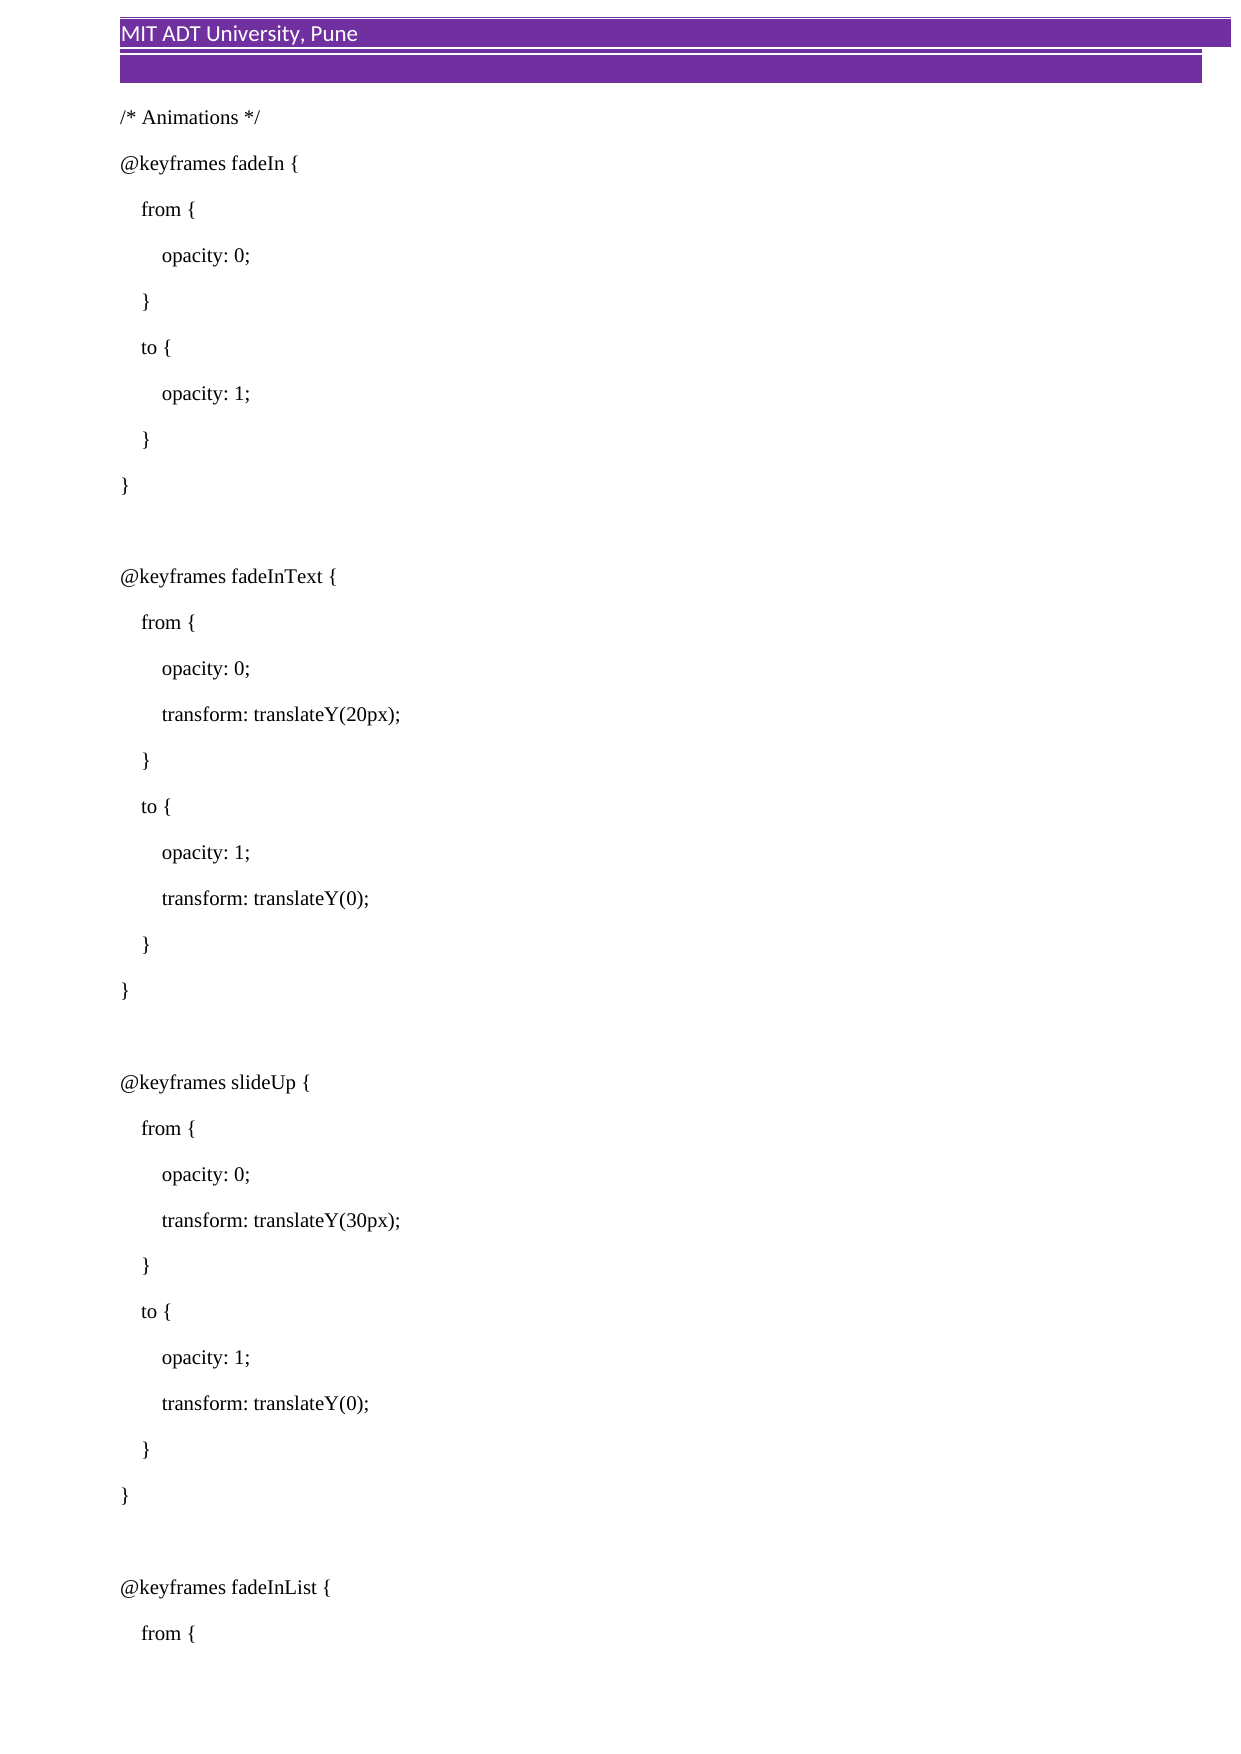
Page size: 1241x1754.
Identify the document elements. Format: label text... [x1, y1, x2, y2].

text @keyframes fadeIn { [120, 151, 1202, 175]
text } [120, 1483, 1202, 1507]
text } [120, 427, 1202, 451]
text from { [120, 197, 1202, 221]
text from { [120, 610, 1202, 634]
text opacity: 1; [120, 381, 1202, 405]
text to { [120, 794, 1202, 818]
text @keyframes fadeInList { [120, 1575, 1202, 1599]
text } [120, 1437, 1202, 1461]
text @keyframes fadeInText { [120, 564, 1202, 588]
text } [120, 289, 1202, 313]
text from { [120, 1621, 1202, 1645]
text /* Animations */ [120, 105, 1202, 129]
text opacity: 0; [120, 1162, 1202, 1186]
text from { [120, 1116, 1202, 1140]
text transform: translateY(0); [120, 886, 1202, 910]
text to { [120, 1299, 1202, 1323]
text } [120, 1253, 1202, 1277]
text } [120, 472, 1202, 497]
text transform: translateY(0); [120, 1391, 1202, 1415]
text @keyframes slideUp { [120, 1070, 1202, 1094]
text transform: translateY(30px); [120, 1207, 1202, 1232]
text } [120, 748, 1202, 772]
text opacity: 1; [120, 840, 1202, 864]
text opacity: 1; [120, 1345, 1202, 1369]
text opacity: 0; [120, 243, 1202, 267]
text transform: translateY(20px); [120, 702, 1202, 726]
text } [120, 932, 1202, 956]
text } [120, 978, 1202, 1002]
text opacity: 0; [120, 656, 1202, 680]
text to { [120, 335, 1202, 359]
